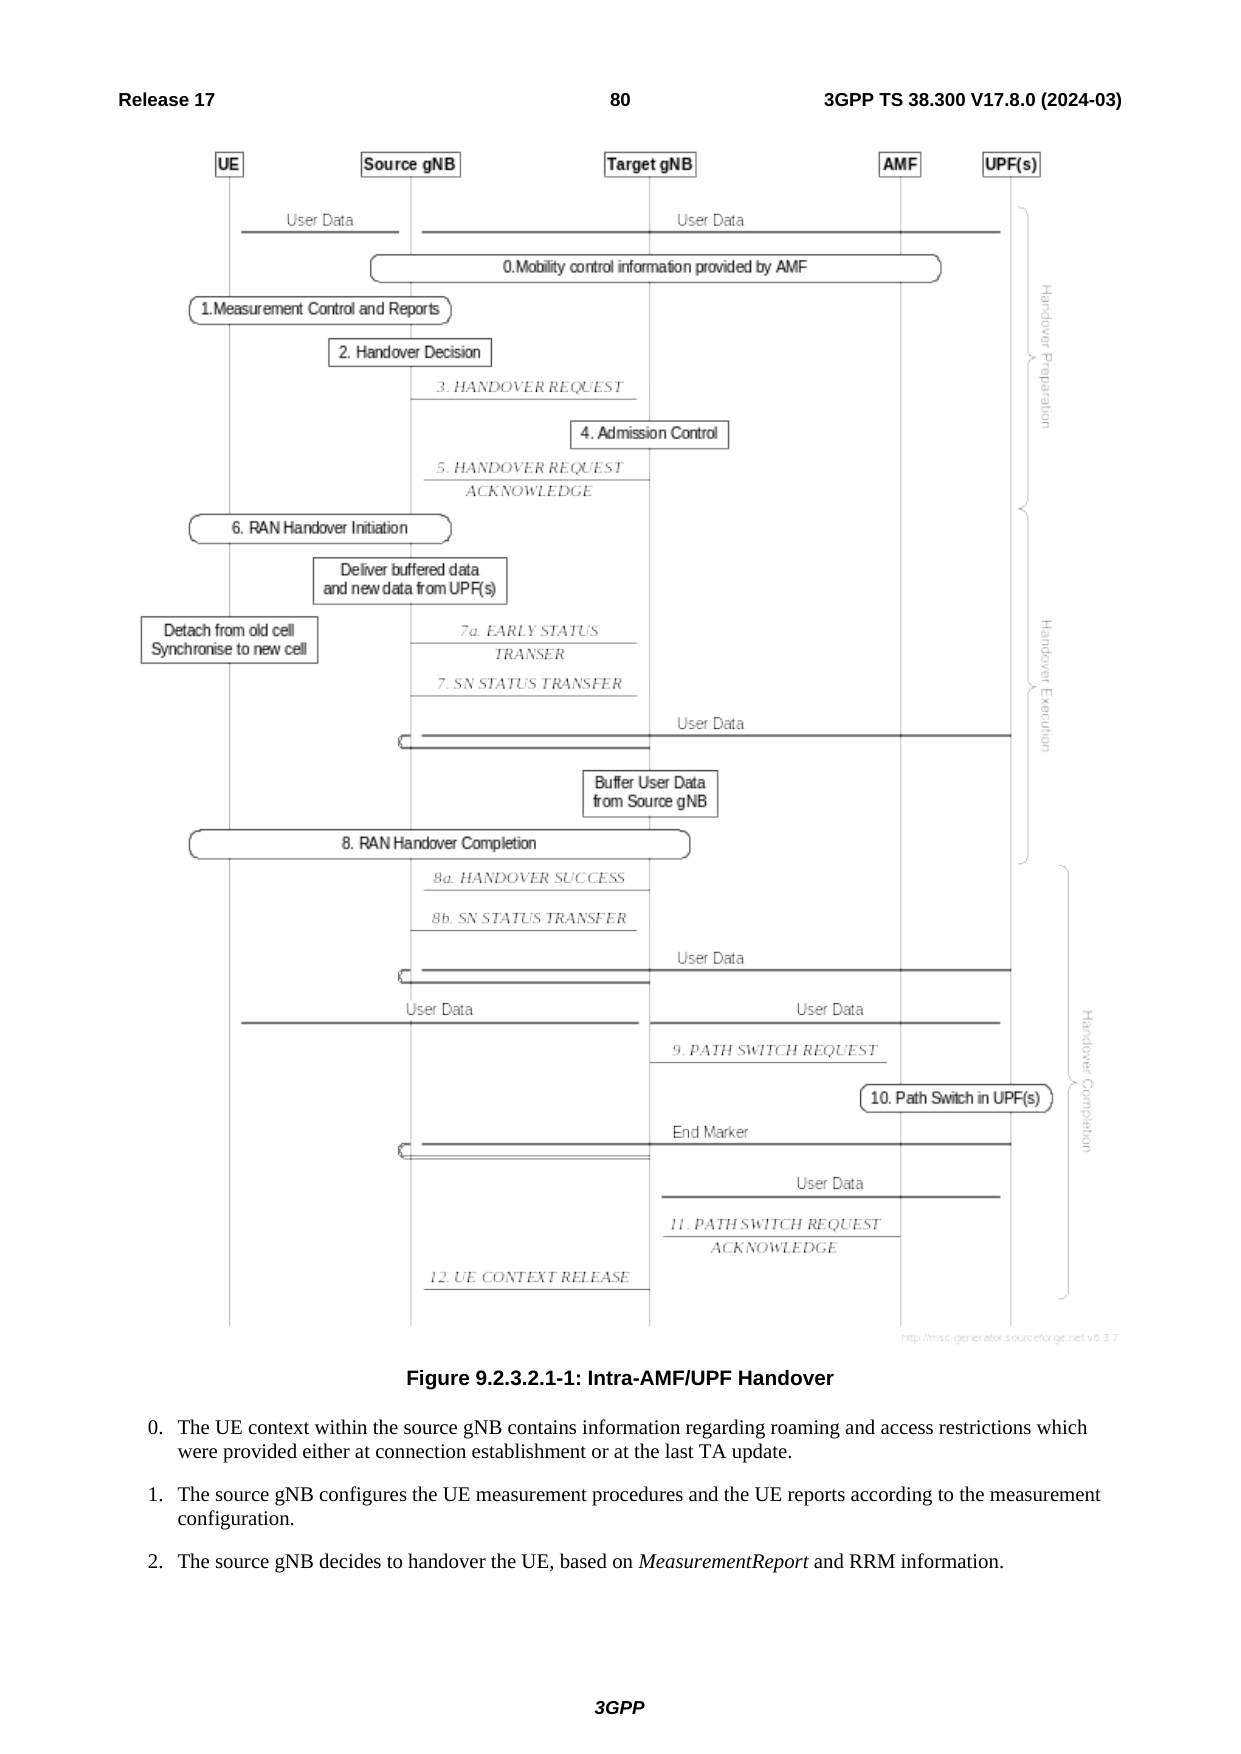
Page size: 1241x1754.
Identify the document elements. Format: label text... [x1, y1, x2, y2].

text 0. The UE context within the source gNB contains information regarding roaming and access restrictions which were provided either at connection establishment or at the last TA update. [148, 1415, 1122, 1463]
text Figure 9.2.3.2.1-1: Intra-AMF/UPF Handover [118, 1366, 1122, 1390]
text 2. The source gNB decides to handover the UE, based on MeasurementReport and RRM information. [148, 1549, 1122, 1573]
text 1. The source gNB configures the UE measurement procedures and the UE reports according to the measurement configuration. [148, 1482, 1122, 1530]
